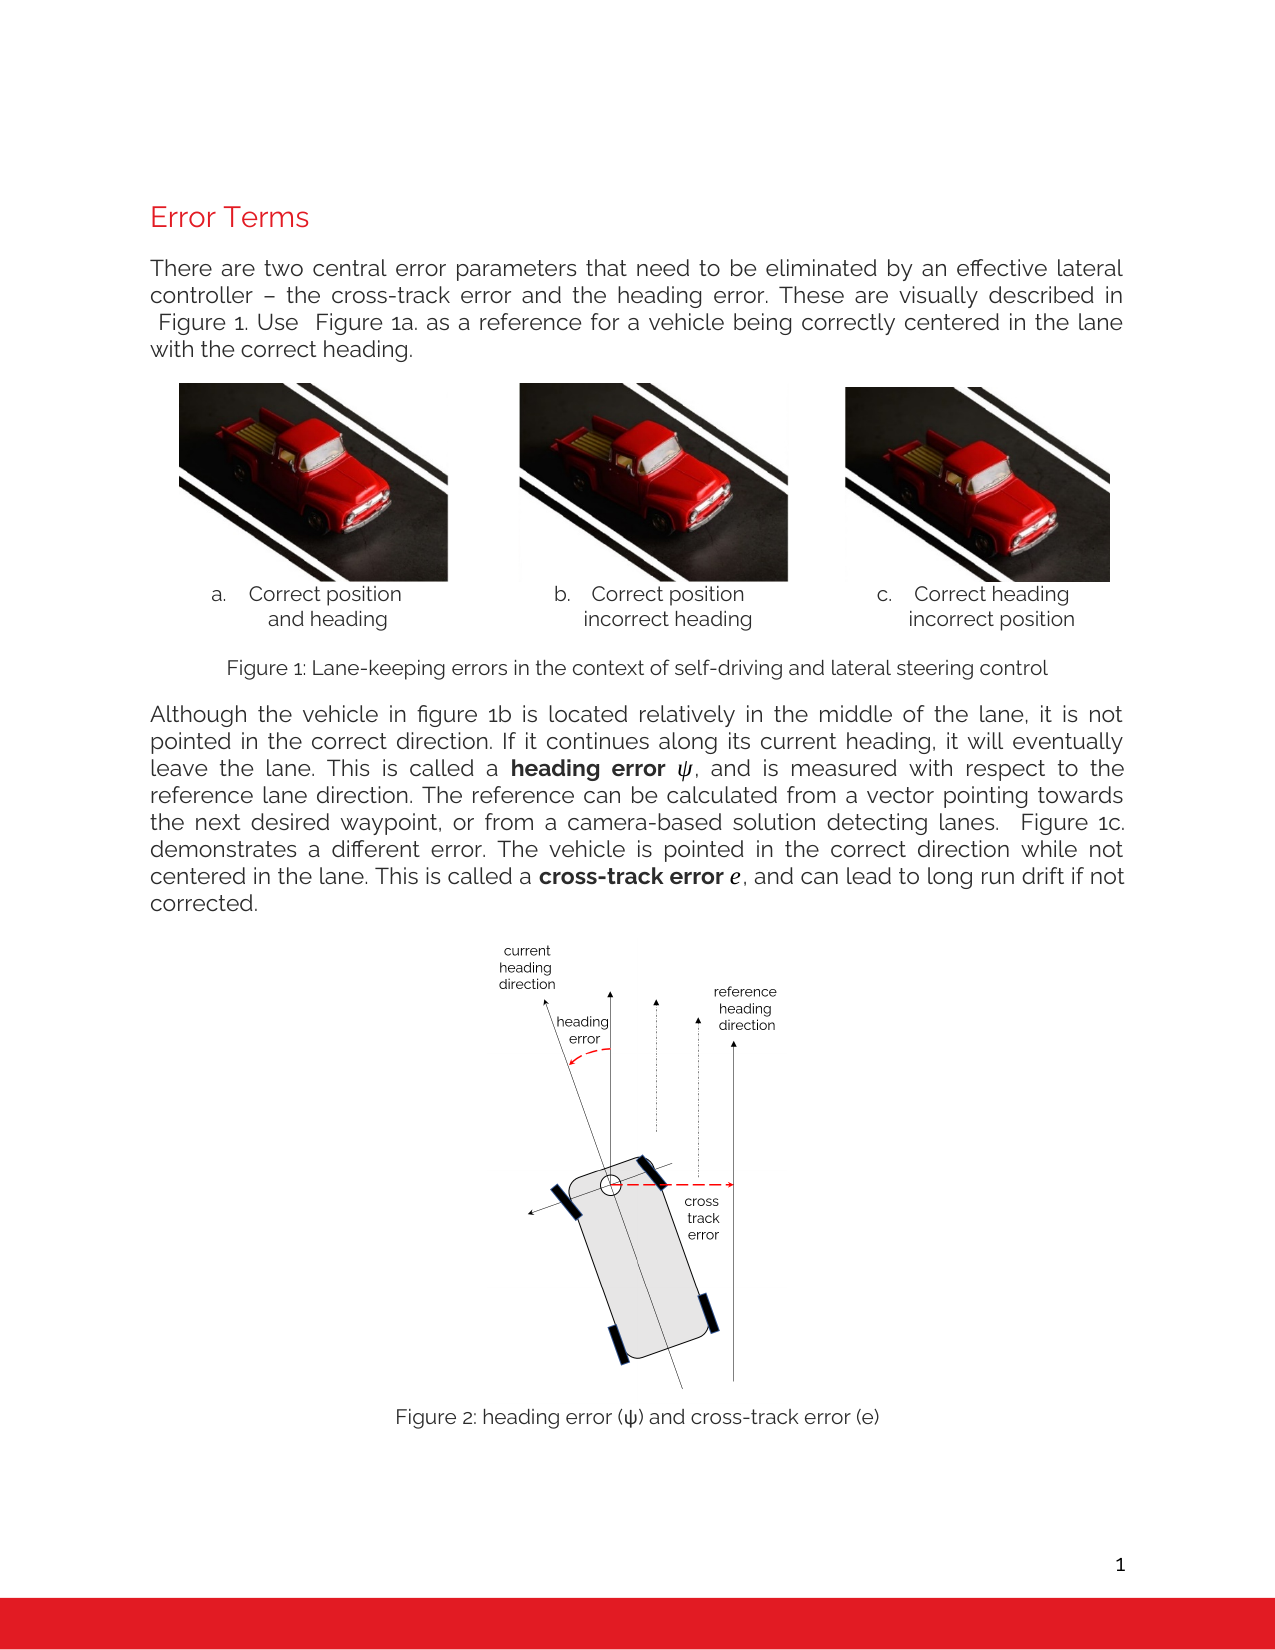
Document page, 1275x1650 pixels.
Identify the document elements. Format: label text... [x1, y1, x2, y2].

table_header [139, 917, 1136, 1404]
table_cell Correct position incorrect heading [488, 582, 819, 631]
picture [487, 938, 788, 1404]
subtitle Error Terms [150, 200, 1125, 234]
text Although the vehicle in figure 1b is located relatively in the middle of the lane, it is not pointed in the correct direction. If it continues along its current heading, it will eventually leave the lane. This is called a heading error , and is measured with respect to the reference lane direction. The reference can be calculated from a vector pointing towards the next desired waypoint, or from a camera-based solution detecting lanes. Figure 1c. demonstrates a different error. The vehicle is pointed in the correct direction while not centered in the lane. This is called a cross-track error , and can lead to long run drift if not corrected. [150, 701, 1125, 917]
table_header [139, 363, 488, 582]
picture [179, 383, 449, 582]
text There are two central error parameters that need to be eliminated by an effective lateral controller – the cross-track error and the heading error. These are visually described in Figure 1. Use Figure 1a. as a reference for a vehicle being correctly centered in the lane with the correct heading. [150, 255, 1125, 363]
table_header [488, 363, 819, 582]
picture [844, 387, 1110, 582]
table_cell Correct position and heading [139, 582, 488, 631]
table_header [819, 363, 1136, 582]
picture [518, 383, 789, 582]
table_cell Correct heading incorrect position [819, 582, 1136, 631]
